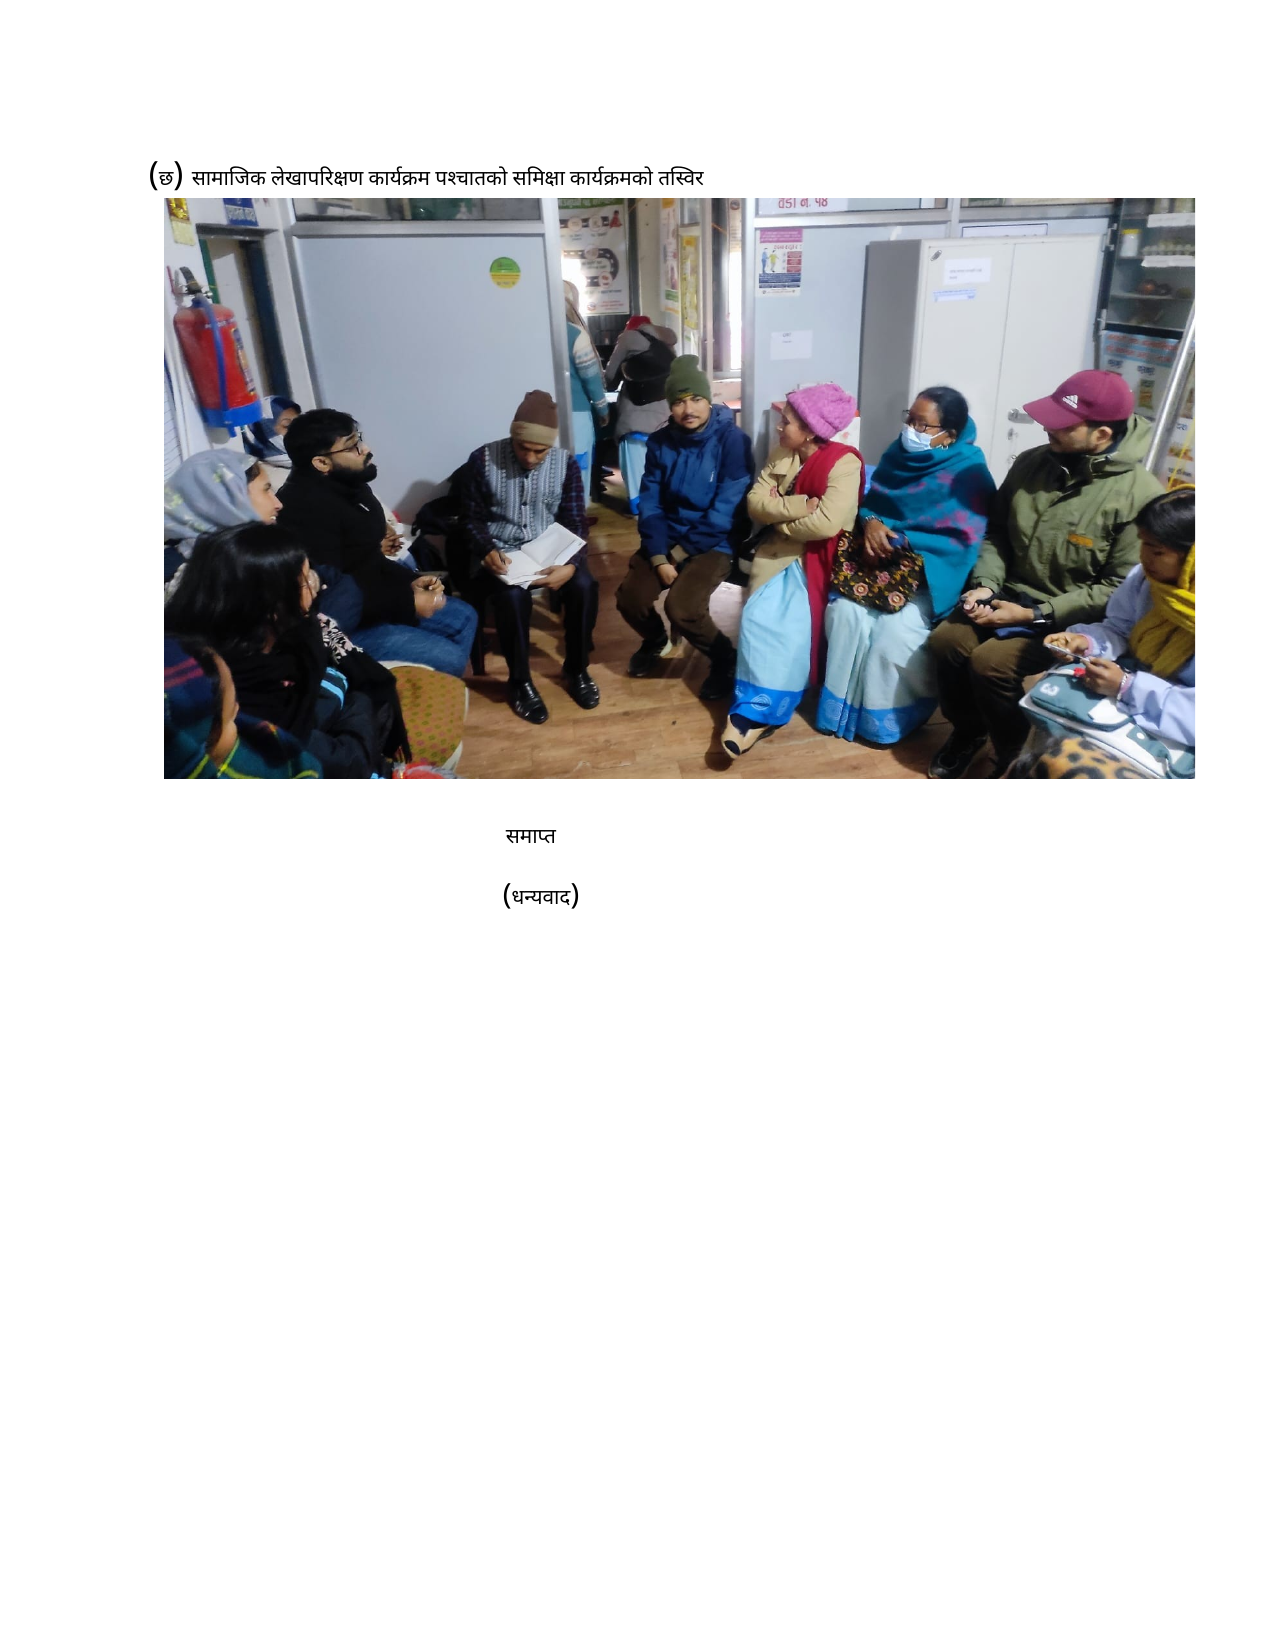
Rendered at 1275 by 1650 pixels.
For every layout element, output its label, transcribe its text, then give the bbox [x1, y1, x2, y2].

picture [164, 198, 1196, 779]
text समाप्त [76, 824, 1243, 848]
text (छ) सामाजिक लेखापरिक्षण कार्यक्रम पश्चातको समिक्षा कार्यक्रमको तस्विर [148, 150, 1181, 195]
text (धन्यवाद) [76, 873, 1243, 913]
